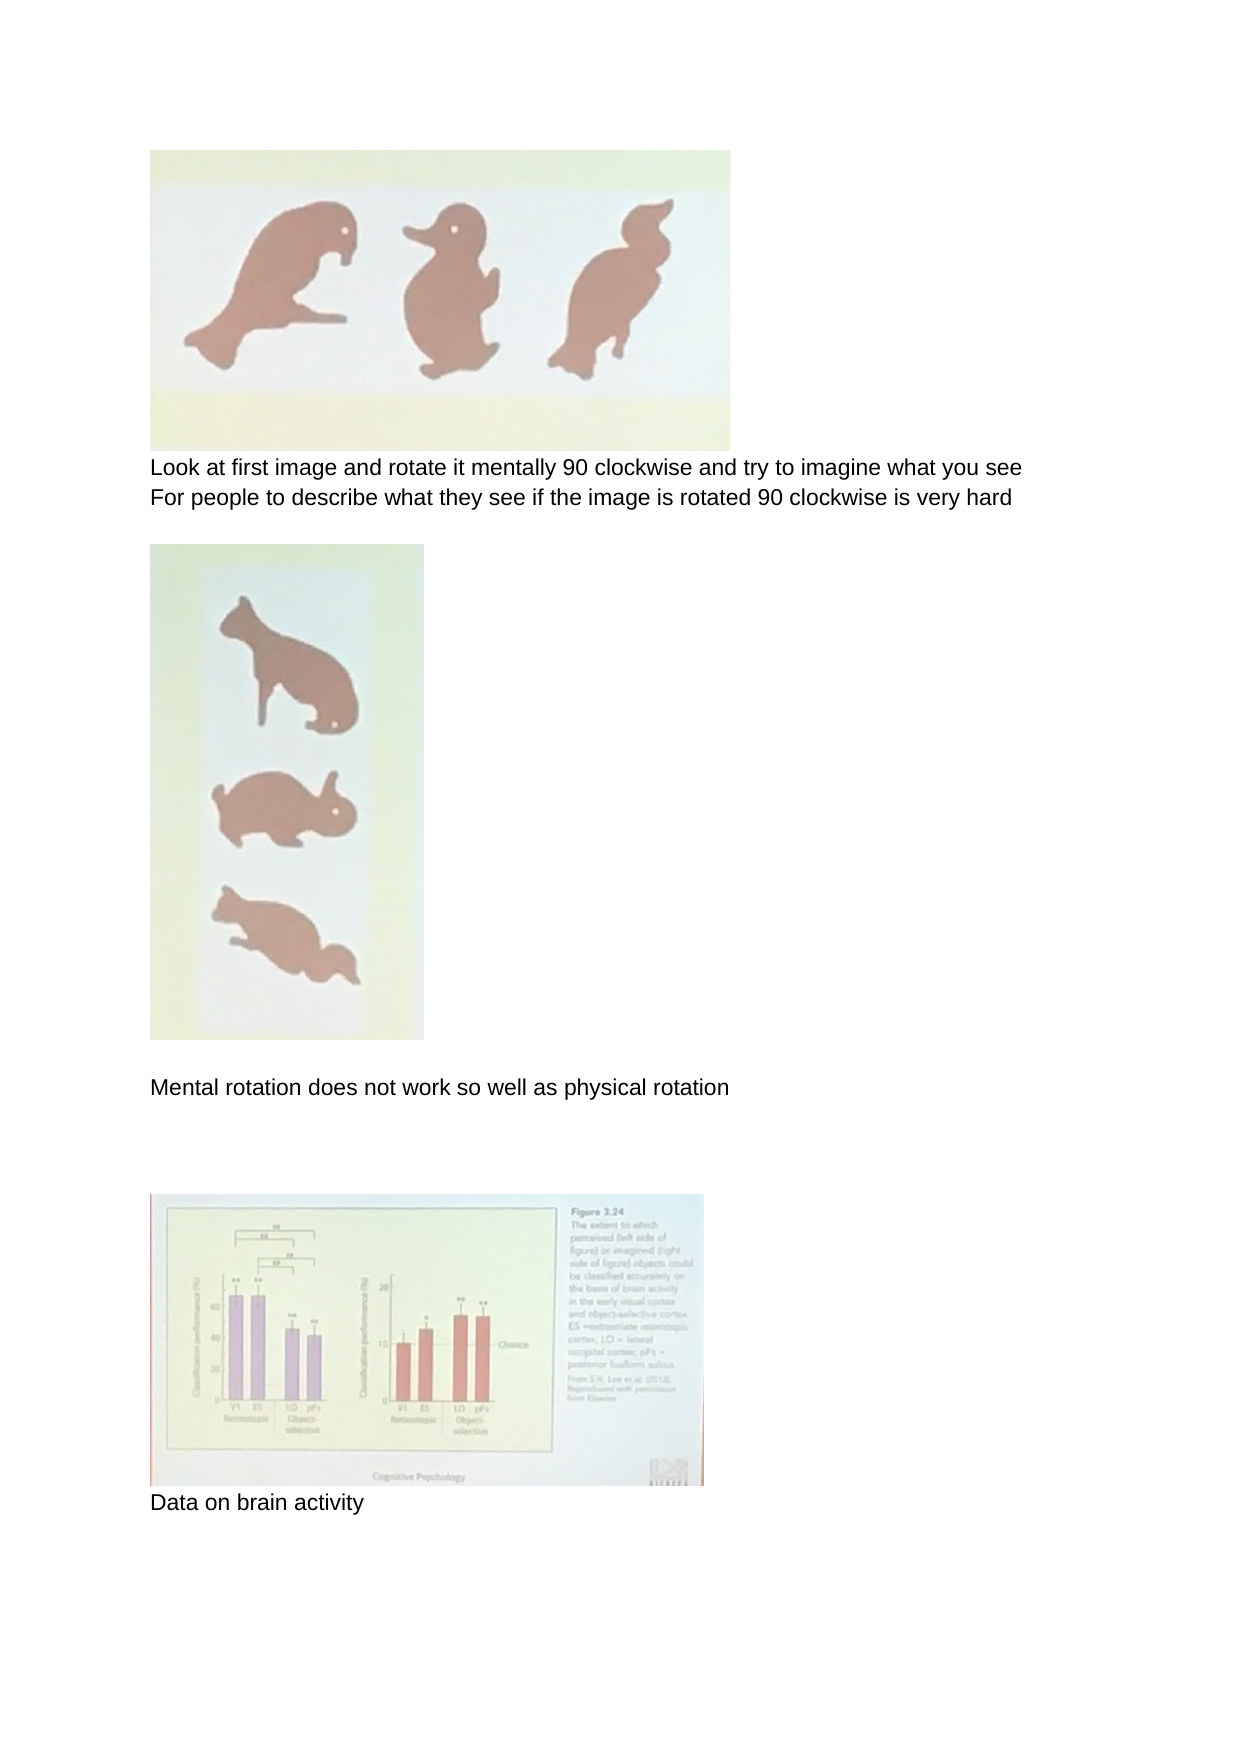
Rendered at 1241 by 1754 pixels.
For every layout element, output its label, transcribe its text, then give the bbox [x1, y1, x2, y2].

picture [150, 1194, 704, 1486]
text For people to describe what they see if the image is rotated 90 clockwise is very hard [150, 484, 1090, 511]
text Mental rotation does not work so well as physical rotation [150, 1073, 1090, 1100]
text Look at first image and rotate it mentally 90 clockwise and try to imagine what you see [150, 454, 1090, 480]
picture [150, 544, 424, 1040]
text Data on brain activity [150, 1489, 1090, 1515]
picture [150, 150, 731, 451]
